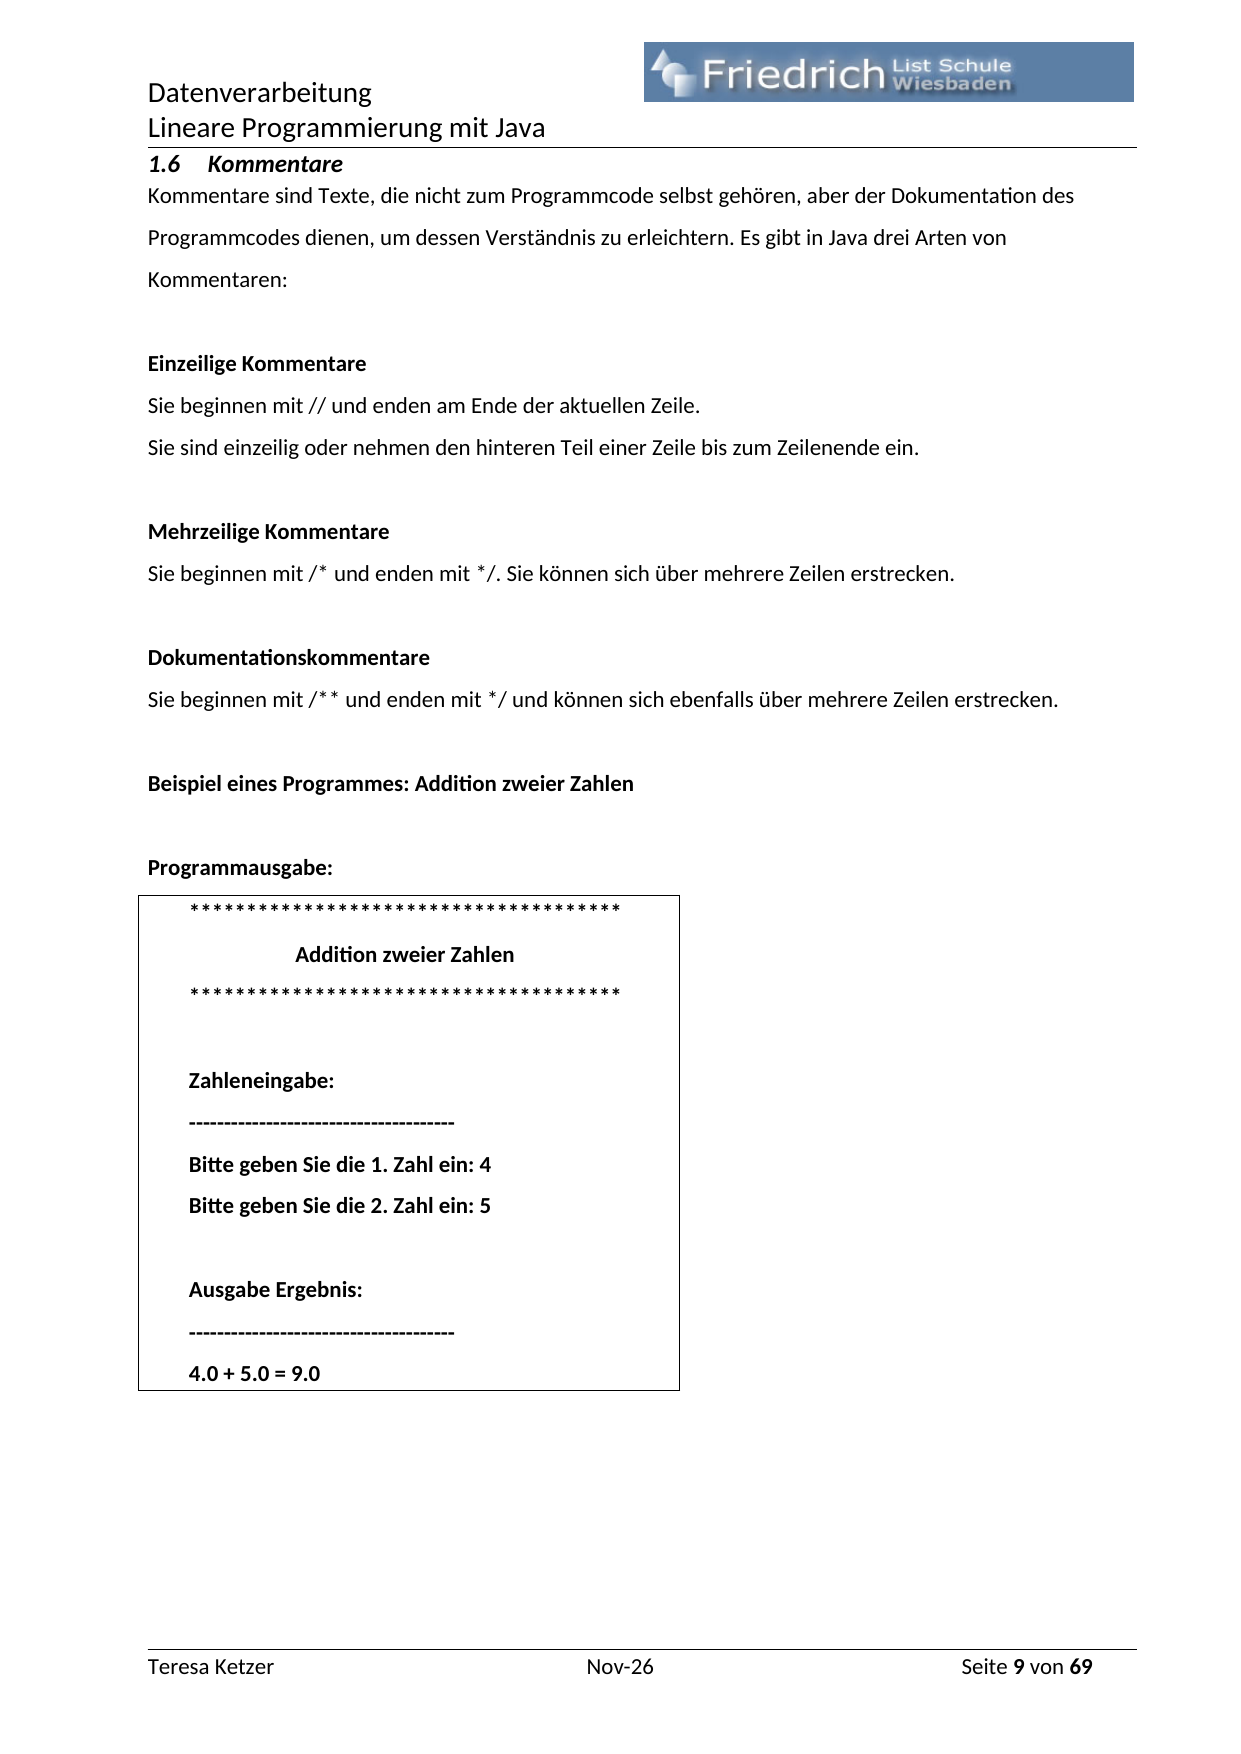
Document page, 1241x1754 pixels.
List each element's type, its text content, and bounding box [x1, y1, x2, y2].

text -------------------------------------- [139, 1104, 679, 1136]
text Dokumentationskommentare [148, 643, 1137, 671]
text ************************************** [139, 896, 679, 926]
text ************************************** [139, 979, 679, 1010]
text Ausgabe Ergebnis: [139, 1272, 679, 1304]
text Beispiel eines Programmes: Addition zweier Zahlen [148, 769, 1137, 797]
text Sie beginnen mit /** und enden mit */ und können sich ebenfalls über mehrere Zeilen erstrecken. [148, 685, 1137, 713]
text -------------------------------------- [139, 1314, 679, 1346]
text Bitte geben Sie die 2. Zahl ein: 5 [139, 1188, 679, 1220]
picture [643, 42, 1134, 102]
text Zahleneingabe: [139, 1063, 679, 1094]
text Programmausgabe: [148, 853, 1137, 881]
text Sie sind einzeilig oder nehmen den hinteren Teil einer Zeile bis zum Zeilenende ein. [148, 433, 1137, 461]
text Sie beginnen mit // und enden am Ende der aktuellen Zeile. [148, 391, 1137, 419]
text Sie beginnen mit /* und enden mit */. Sie können sich über mehrere Zeilen erstrecken. [148, 559, 1137, 587]
text Kommentare sind Texte, die nicht zum Programmcode selbst gehören, aber der Dokumentation des Programmcodes dienen, um dessen Verständnis zu erleichtern. Es gibt in Java drei Arten von Kommentaren: [148, 181, 1137, 293]
text Einzeilige Kommentare [148, 349, 1137, 377]
subtitle Kommentare [148, 148, 1137, 179]
text Addition zweier Zahlen [139, 937, 679, 968]
text Bitte geben Sie die 1. Zahl ein: 4 [139, 1147, 679, 1178]
text 4.0 + 5.0 = 9.0 [139, 1356, 679, 1390]
text Mehrzeilige Kommentare [148, 517, 1137, 545]
